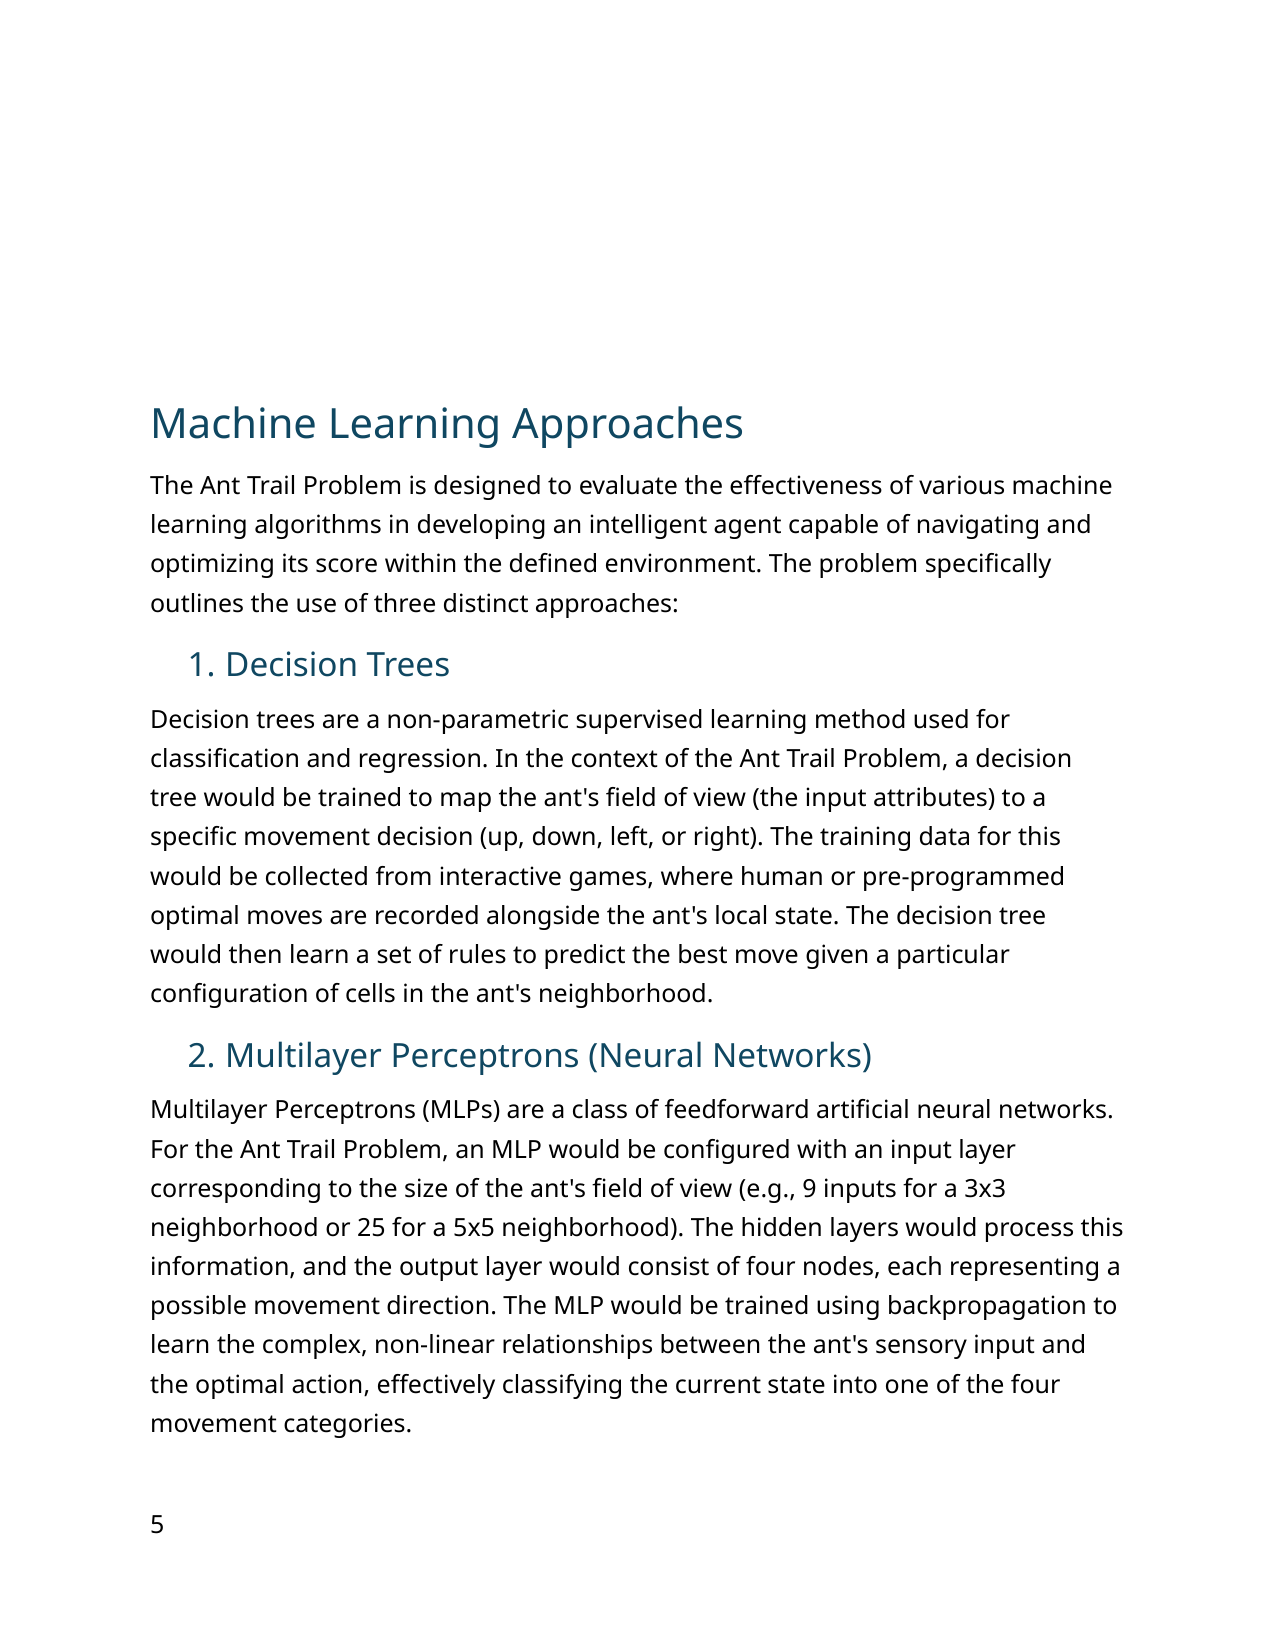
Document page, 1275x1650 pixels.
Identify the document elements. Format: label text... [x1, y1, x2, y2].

text The Ant Trail Problem is designed to evaluate the effectiveness of various machine learning algorithms in developing an intelligent agent capable of navigating and optimizing its score within the defined environment. The problem specifically outlines the use of three distinct approaches: [150, 468, 1125, 619]
subtitle Multilayer Perceptrons (Neural Networks) [187, 1032, 1125, 1077]
subtitle Decision Trees [187, 641, 1125, 686]
subtitle Machine Learning Approaches [150, 394, 1125, 451]
text Multilayer Perceptrons (MLPs) are a class of feedforward artificial neural networks. For the Ant Trail Problem, an MLP would be configured with an input layer corresponding to the size of the ant's field of view (e.g., 9 inputs for a 3x3 neighborhood or 25 for a 5x5 neighborhood). The hidden layers would process this information, and the output layer would consist of four nodes, each representing a possible movement direction. The MLP would be trained using backpropagation to learn the complex, non-linear relationships between the ant's sensory input and the optimal action, effectively classifying the current state into one of the four movement categories. [150, 1092, 1125, 1439]
text Decision trees are a non-parametric supervised learning method used for classification and regression. In the context of the Ant Trail Problem, a decision tree would be trained to map the ant's field of view (the input attributes) to a specific movement decision (up, down, left, or right). The training data for this would be collected from interactive games, where human or pre-programmed optimal moves are recorded alongside the ant's local state. The decision tree would then learn a set of rules to predict the best move given a particular configuration of cells in the ant's neighborhood. [150, 702, 1125, 1010]
